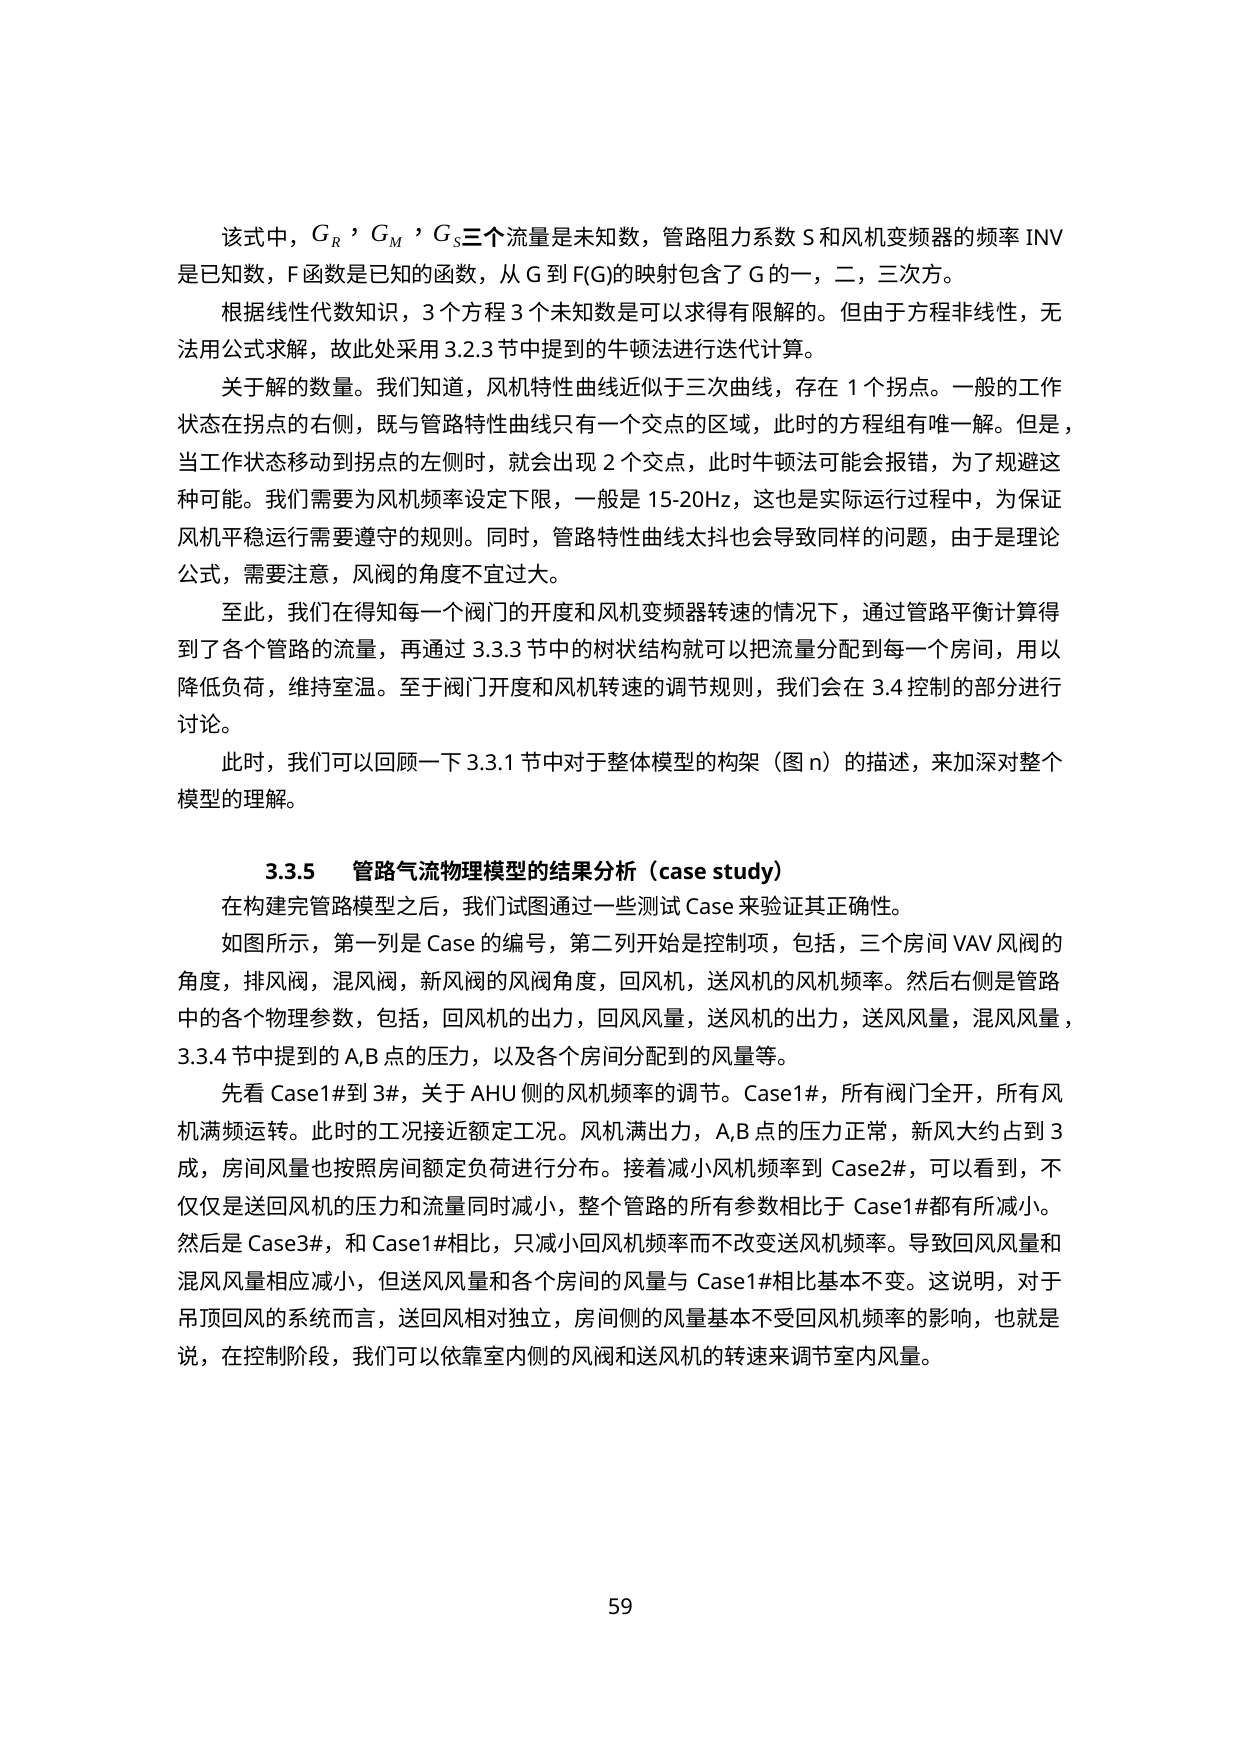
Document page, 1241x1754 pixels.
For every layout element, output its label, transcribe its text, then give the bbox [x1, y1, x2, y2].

text 该式中，三个流量是未知数，管路阻力系数S和风机变频器的频率INV是已知数，F函数是已知的函数，从G到F(G)的映射包含了G的一，二，三次方。 [177, 217, 1063, 292]
text 先看Case1#到3#，关于AHU侧的风机频率的调节。Case1#，所有阀门全开，所有风机满频运转。此时的工况接近额定工况。风机满出力，A,B点的压力正常，新风大约占到3成，房间风量也按照房间额定负荷进行分布。接着减小风机频率到Case2#，可以看到，不仅仅是送回风机的压力和流量同时减小，整个管路的所有参数相比于Case1#都有所减小。然后是Case3#，和Case1#相比，只减小回风机频率而不改变送风机频率。导致回风风量和混风风量相应减小，但送风风量和各个房间的风量与Case1#相比基本不变。这说明，对于吊顶回风的系统而言，送回风相对独立，房间侧的风量基本不受回风机频率的影响，也就是说，在控制阶段，我们可以依靠室内侧的风阀和送风机的转速来调节室内风量。 [177, 1073, 1063, 1373]
subtitle 管路气流物理模型的结果分析（case study） [221, 854, 1063, 886]
text 在构建完管路模型之后，我们试图通过一些测试Case来验证其正确性。 [177, 886, 1063, 923]
text 根据线性代数知识，3个方程3个未知数是可以求得有限解的。但由于方程非线性，无法用公式求解，故此处采用3.2.3节中提到的牛顿法进行迭代计算。 [177, 292, 1063, 367]
text 此时，我们可以回顾一下3.3.1节中对于整体模型的构架（图n）的描述，来加深对整个模型的理解。 [177, 742, 1063, 817]
text 至此，我们在得知每一个阀门的开度和风机变频器转速的情况下，通过管路平衡计算得到了各个管路的流量，再通过3.3.3节中的树状结构就可以把流量分配到每一个房间，用以降低负荷，维持室温。至于阀门开度和风机转速的调节规则，我们会在3.4控制的部分进行讨论。 [177, 592, 1063, 742]
text 关于解的数量。我们知道，风机特性曲线近似于三次曲线，存在1个拐点。一般的工作状态在拐点的右侧，既与管路特性曲线只有一个交点的区域，此时的方程组有唯一解。但是，当工作状态移动到拐点的左侧时，就会出现2个交点，此时牛顿法可能会报错，为了规避这种可能。我们需要为风机频率设定下限，一般是15-20Hz，这也是实际运行过程中，为保证风机平稳运行需要遵守的规则。同时，管路特性曲线太抖也会导致同样的问题，由于是理论公式，需要注意，风阀的角度不宜过大。 [177, 367, 1063, 592]
text 如图所示，第一列是Case的编号，第二列开始是控制项，包括，三个房间VAV风阀的角度，排风阀，混风阀，新风阀的风阀角度，回风机，送风机的风机频率。然后右侧是管路中的各个物理参数，包括，回风机的出力，回风风量，送风机的出力，送风风量，混风风量，3.3.4节中提到的A,B点的压力，以及各个房间分配到的风量等。 [177, 923, 1063, 1073]
